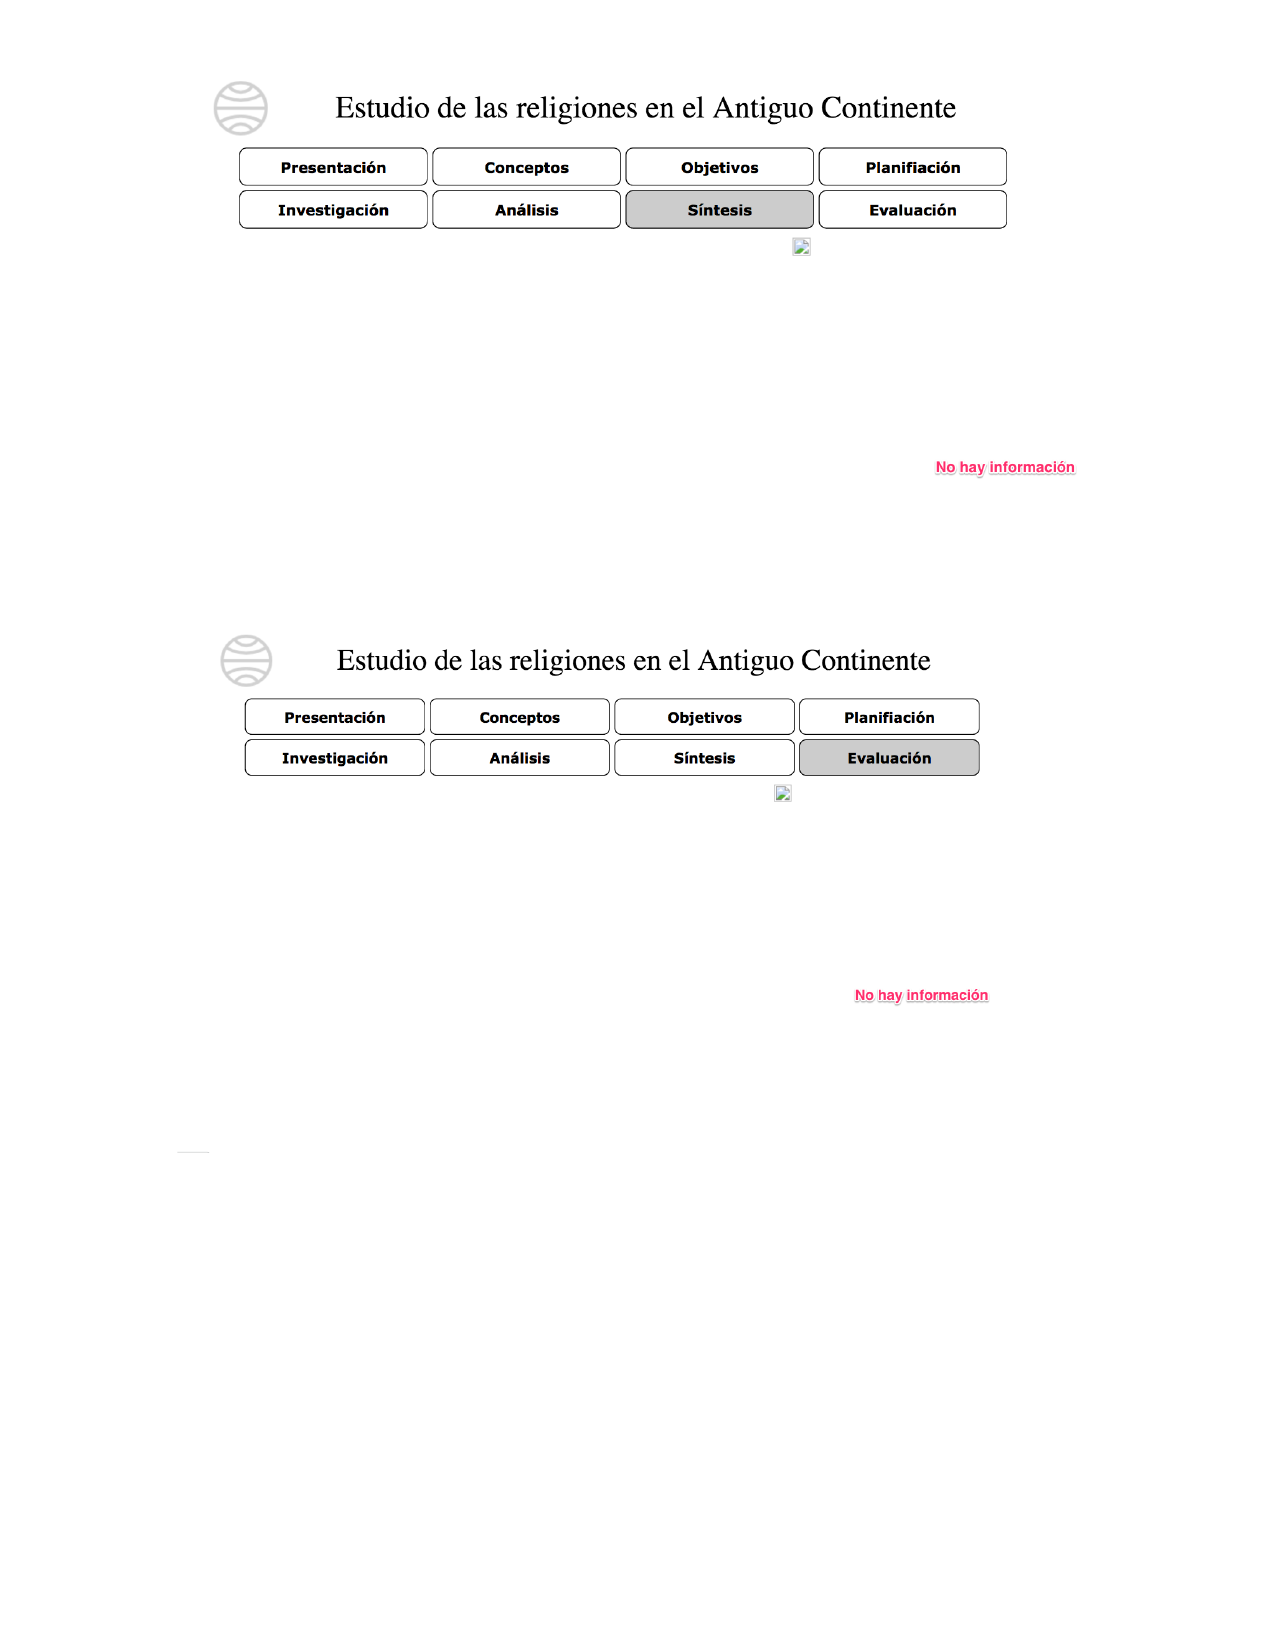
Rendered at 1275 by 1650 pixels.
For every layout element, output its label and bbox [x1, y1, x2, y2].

picture [177, 633, 1096, 1153]
picture [177, 73, 1096, 605]
